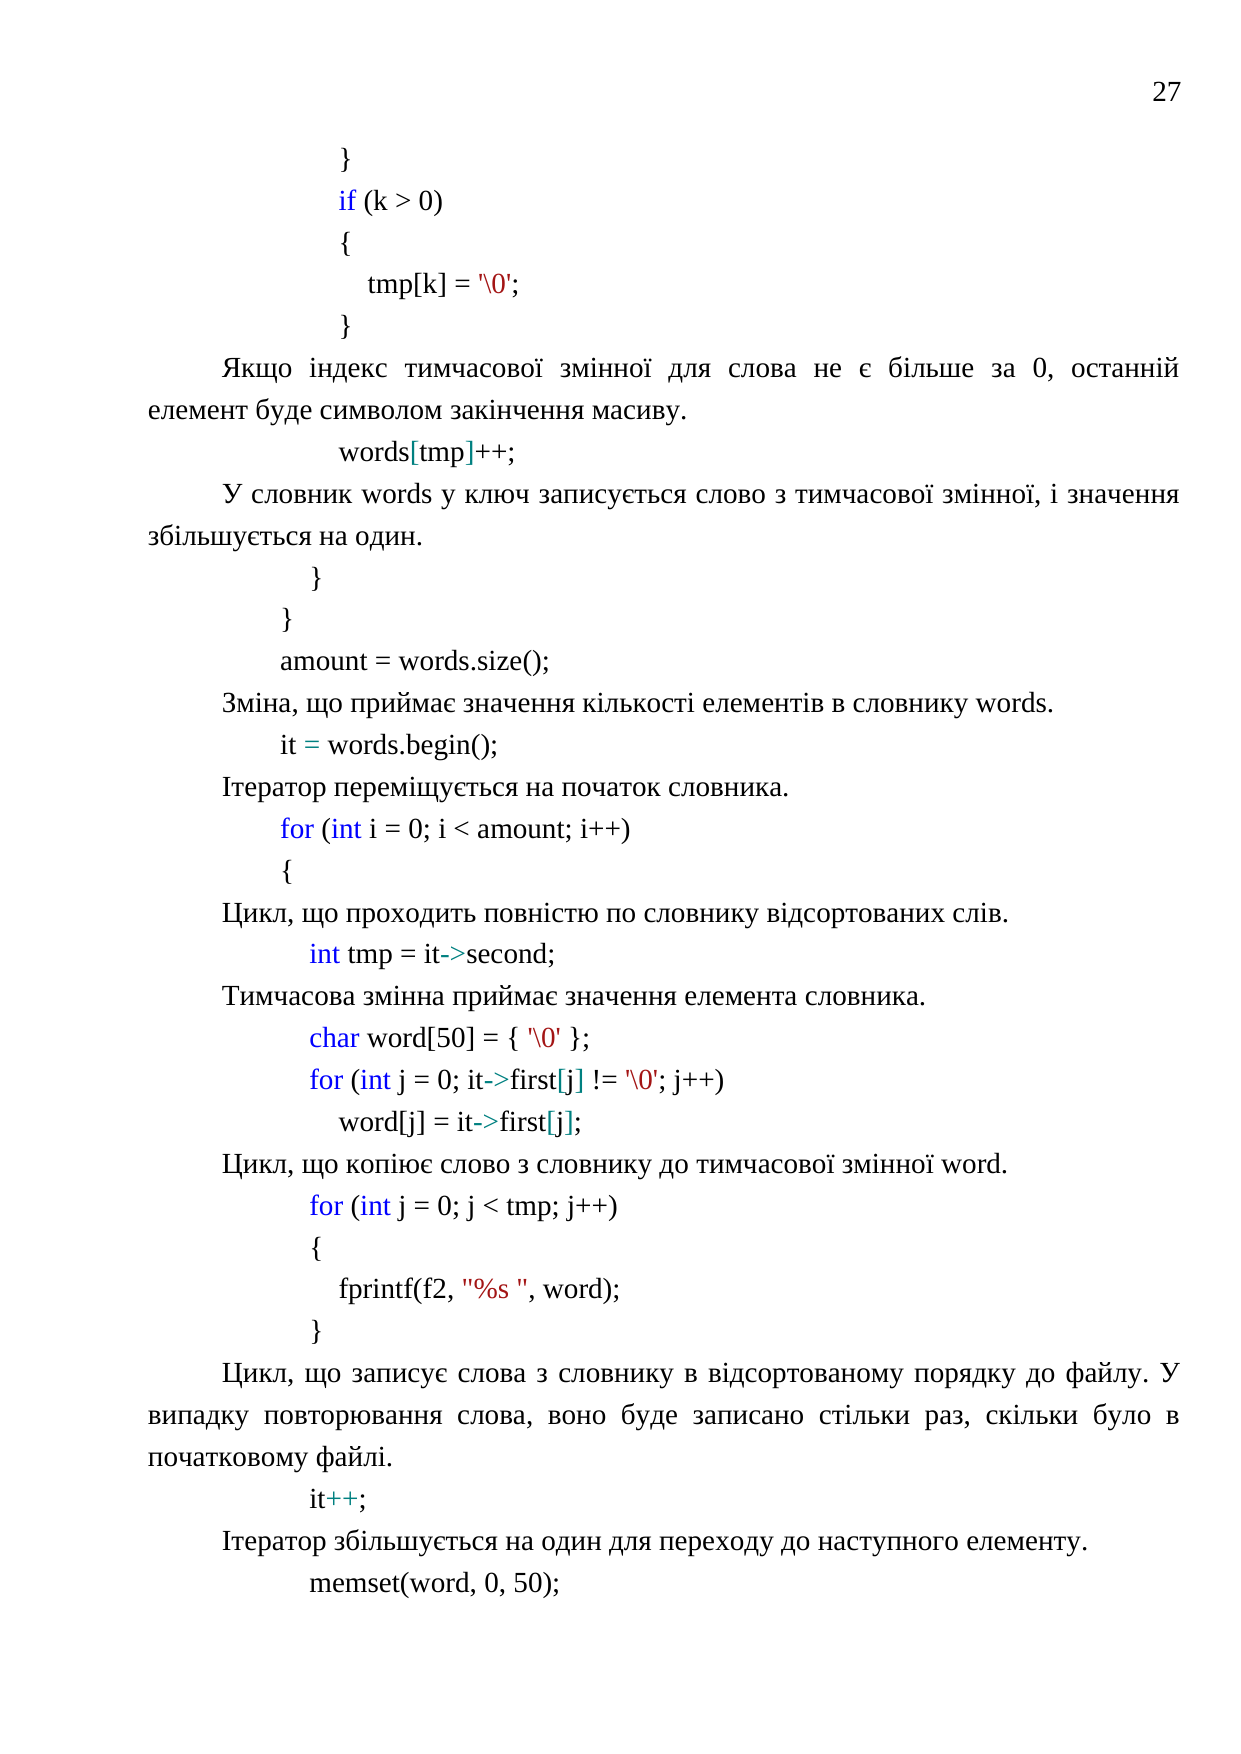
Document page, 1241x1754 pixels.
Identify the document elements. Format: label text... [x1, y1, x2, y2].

text if (k > 0) [148, 183, 1181, 216]
text int tmp = it->second; [148, 937, 1181, 970]
text { [148, 225, 1181, 258]
text Зміна, що приймає значення кількості елементів в словнику words. [148, 685, 1181, 719]
text Цикл, що записує слова з словнику в відсортованому порядку до файлу. У випадку повторювання слова, воно буде записано стільки раз, скільки було в початковому файлі. [148, 1355, 1181, 1473]
text { [148, 853, 1181, 886]
text for (int j = 0; j < tmp; j++) [148, 1188, 1181, 1221]
text memset(word, 0, 50); [148, 1565, 1181, 1598]
text Ітератор збільшується на один для переходу до наступного елементу. [148, 1523, 1181, 1556]
text } [148, 560, 1181, 593]
text Цикл, що проходить повністю по словнику відсортованих слів. [148, 895, 1181, 928]
text Тимчасова змінна приймає значення елемента словника. [148, 978, 1181, 1012]
text Якщо індекс тимчасової змінної для слова не є більше за 0, останній елемент буде символом закінчення масиву. [148, 350, 1181, 426]
text } [148, 308, 1181, 342]
text Цикл, що копіює слово з словнику до тимчасової змінної word. [148, 1146, 1181, 1179]
text it = words.begin(); [148, 727, 1181, 761]
text Ітератор переміщується на початок словника. [148, 769, 1181, 803]
text { [148, 1230, 1181, 1263]
text words[tmp]++; [148, 434, 1181, 468]
text it++; [148, 1481, 1181, 1514]
text tmp[k] = '\0'; [148, 267, 1181, 300]
text У словник words у ключ записується слово з тимчасової змінної, і значення збільшується на один. [148, 476, 1181, 551]
text fprintf(f2, "%s ", word); [148, 1272, 1181, 1305]
text } [148, 602, 1181, 635]
text } [148, 141, 1181, 174]
text word[j] = it->first[j]; [148, 1104, 1181, 1138]
text for (int j = 0; it->first[j] != '\0'; j++) [148, 1062, 1181, 1096]
text } [148, 1313, 1181, 1347]
text char word[50] = { '\0' }; [148, 1020, 1181, 1054]
text for (int i = 0; i < amount; i++) [148, 811, 1181, 844]
text amount = words.size(); [148, 643, 1181, 677]
